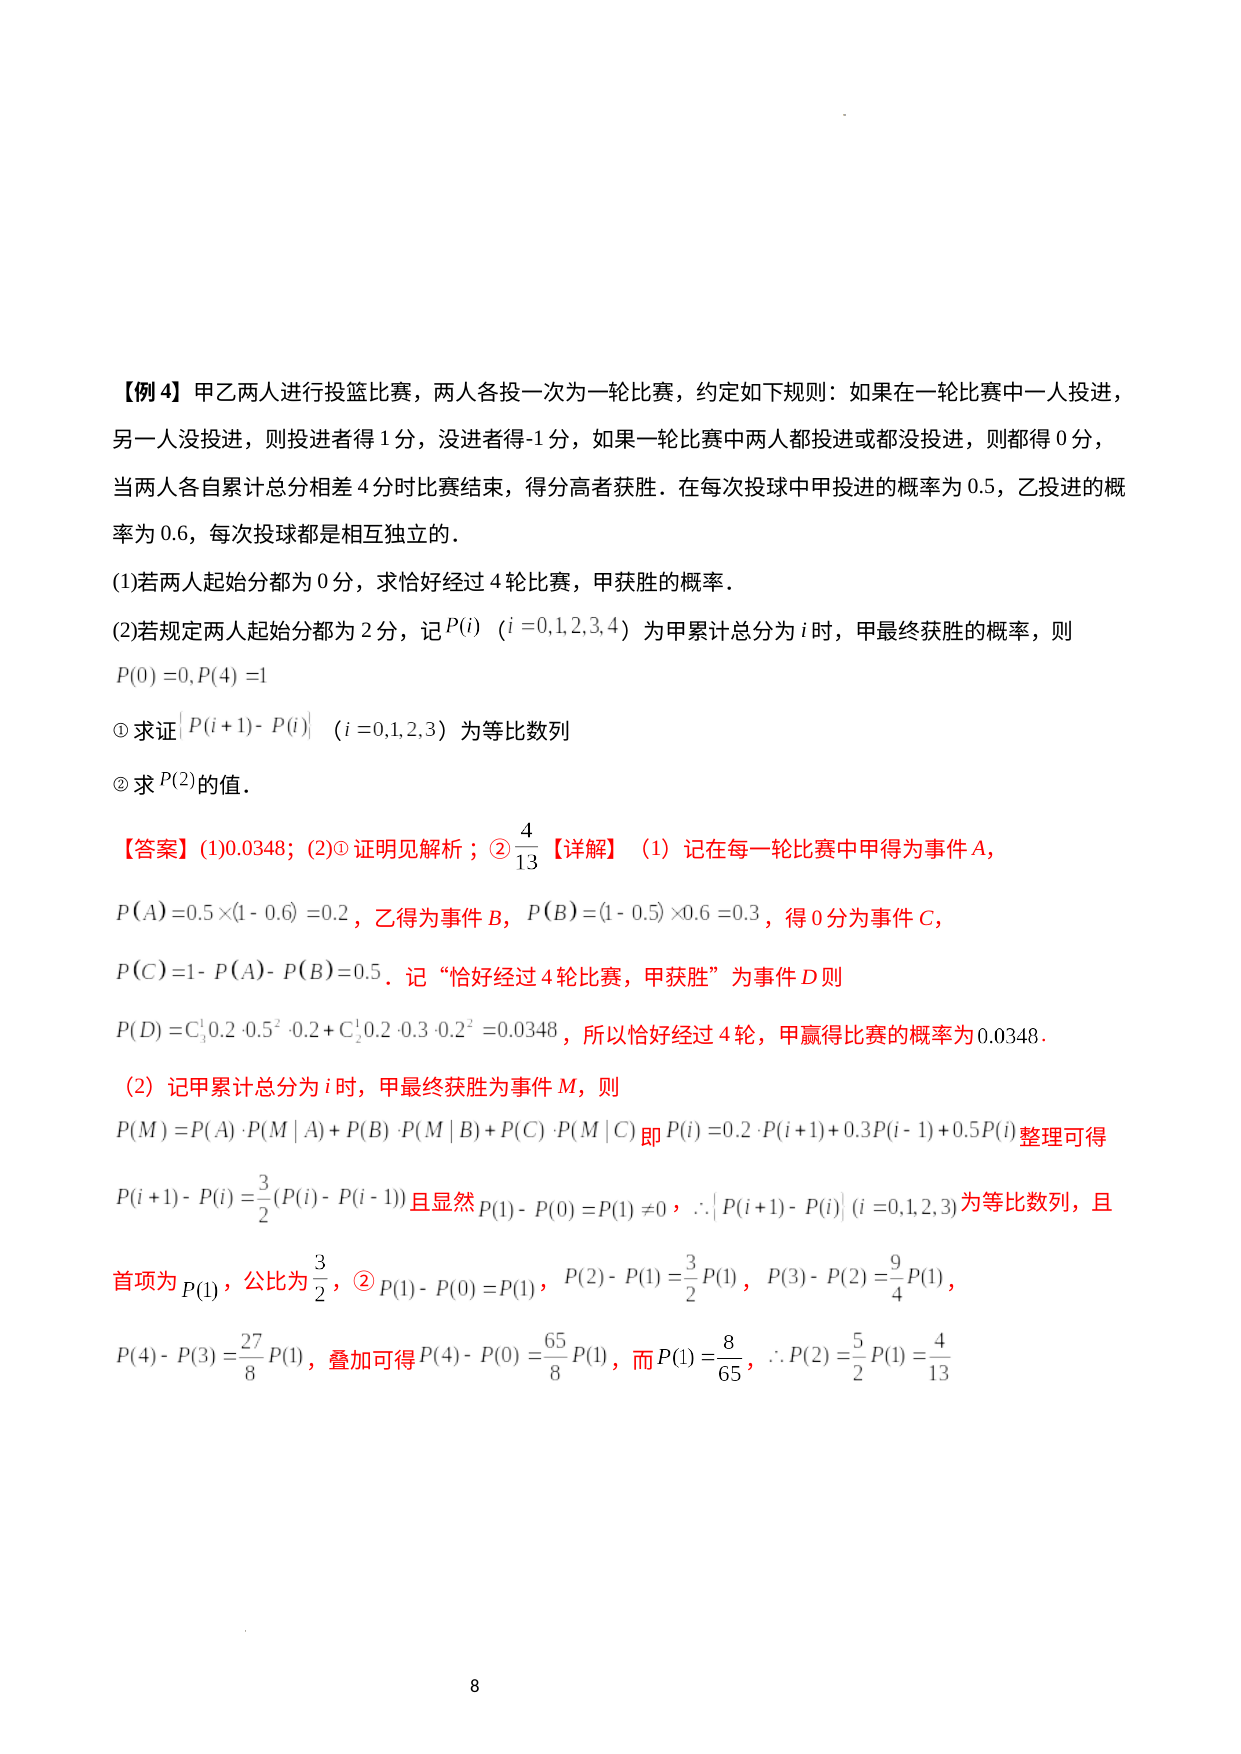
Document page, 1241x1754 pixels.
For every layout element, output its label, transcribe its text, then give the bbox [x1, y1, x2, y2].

text 【例4】甲乙两人进行投篮比赛，两人各投一次为一轮比赛，约定如下规则：如果在一轮比赛中一人投进，另一人没投进，则投进者得1分，没进者得-1分，如果一轮比赛中两人都投进或都没投进，则都得0分，当两人各自累计总分相差4分时比赛结束，得分高者获胜．在每次投球中甲投进的概率为0.5，乙投进的概率为0.6，每次投球都是相互独立的． [112, 374, 1128, 549]
text (1)若两人起始分都为0分，求恰好经过4轮比赛，甲获胜的概率． [112, 564, 1128, 596]
text 【答案】(1)0.0348；(2)①证明见解析 ；②【详解】（1）记在每一轮比赛中甲得为事件A，，乙得为事件B，，得0分为事件C，．记“恰好经过4轮比赛，甲获胜”为事件D则，所以恰好经过4轮，甲赢得比赛的概率为. [112, 816, 1128, 1054]
text （2）记甲累计总分为i时，甲最终获胜为事件M，则即整理可得且显然，为等比数列，且首项为，公比为，②，，，，叠加可得，而， [112, 1070, 1128, 1391]
text ①求证（）为等比数列 [112, 709, 1128, 751]
text ②求的值． [112, 767, 1128, 800]
text (2)若规定两人起始分都为2分，记（）为甲累计总分为i时，甲最终获胜的概率，则 [112, 612, 1128, 695]
